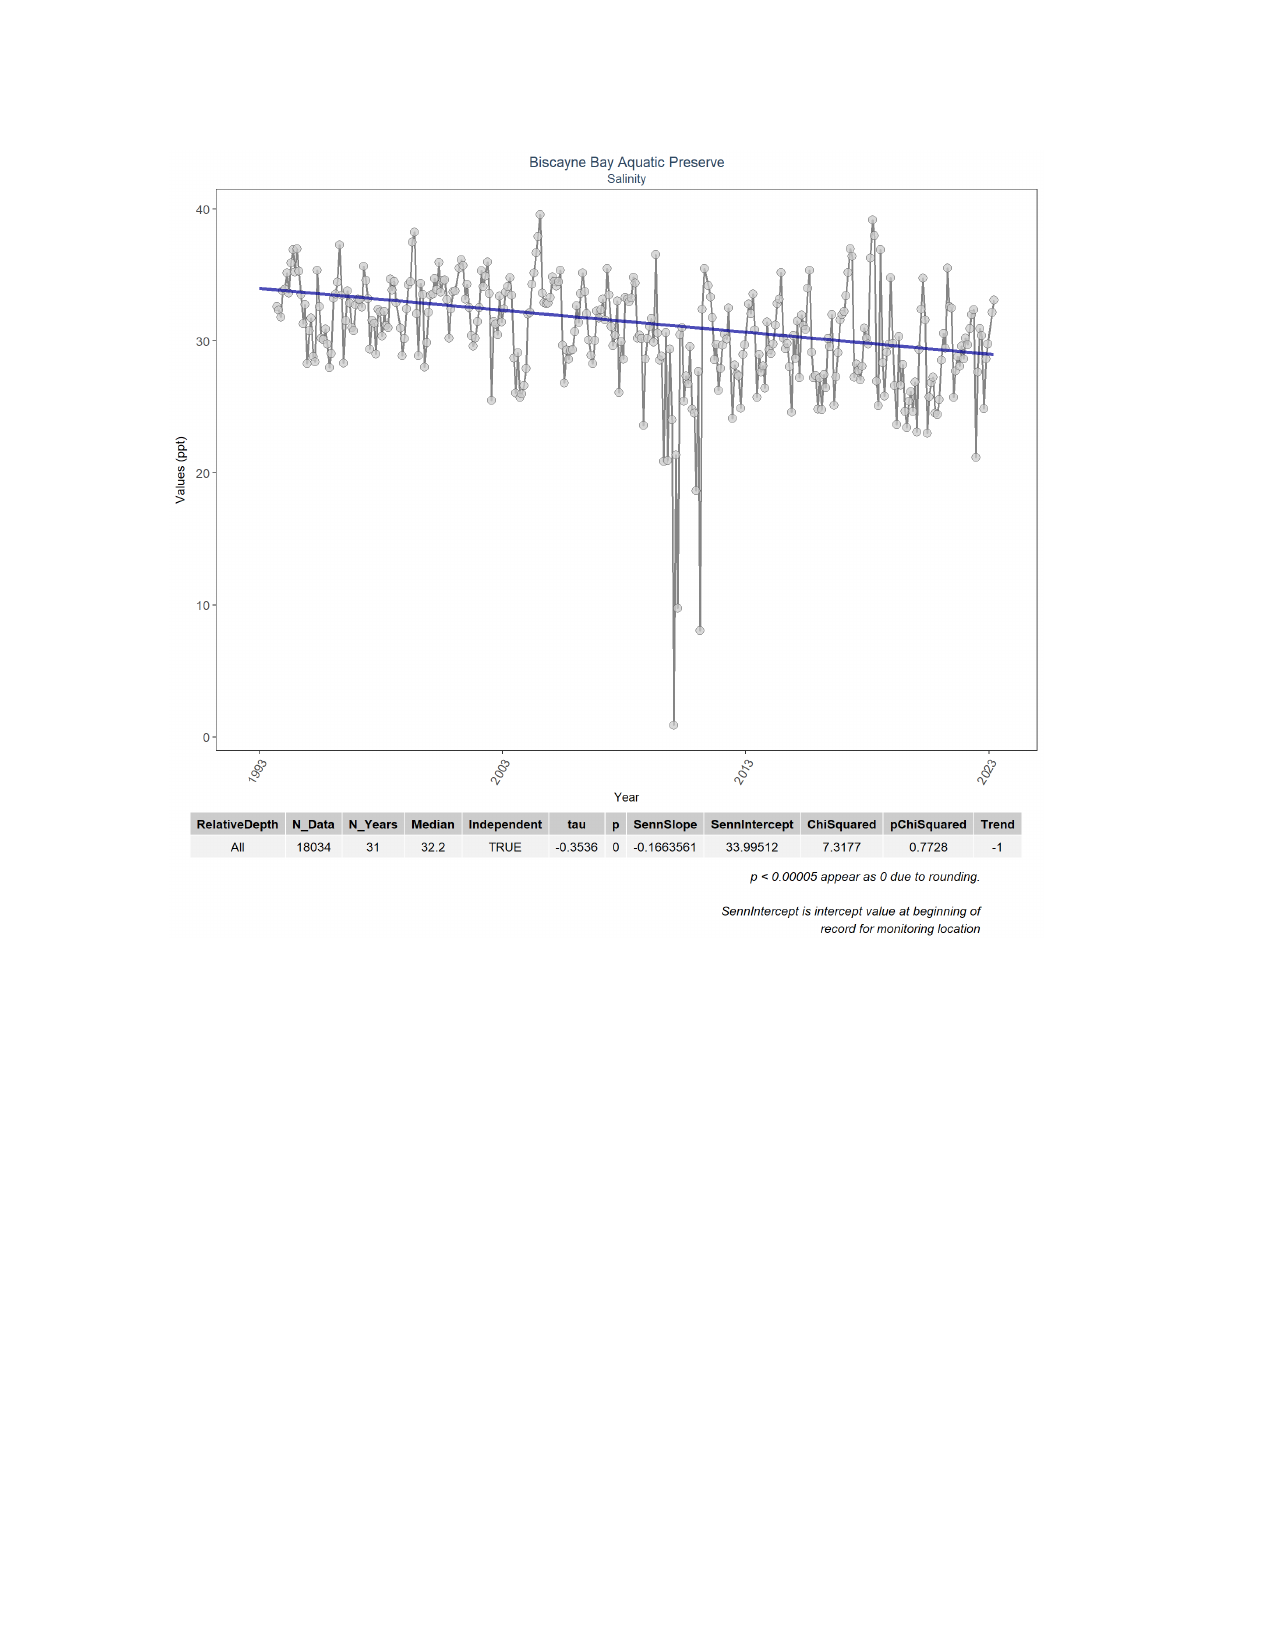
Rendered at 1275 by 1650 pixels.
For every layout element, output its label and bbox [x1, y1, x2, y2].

picture [168, 150, 1044, 938]
